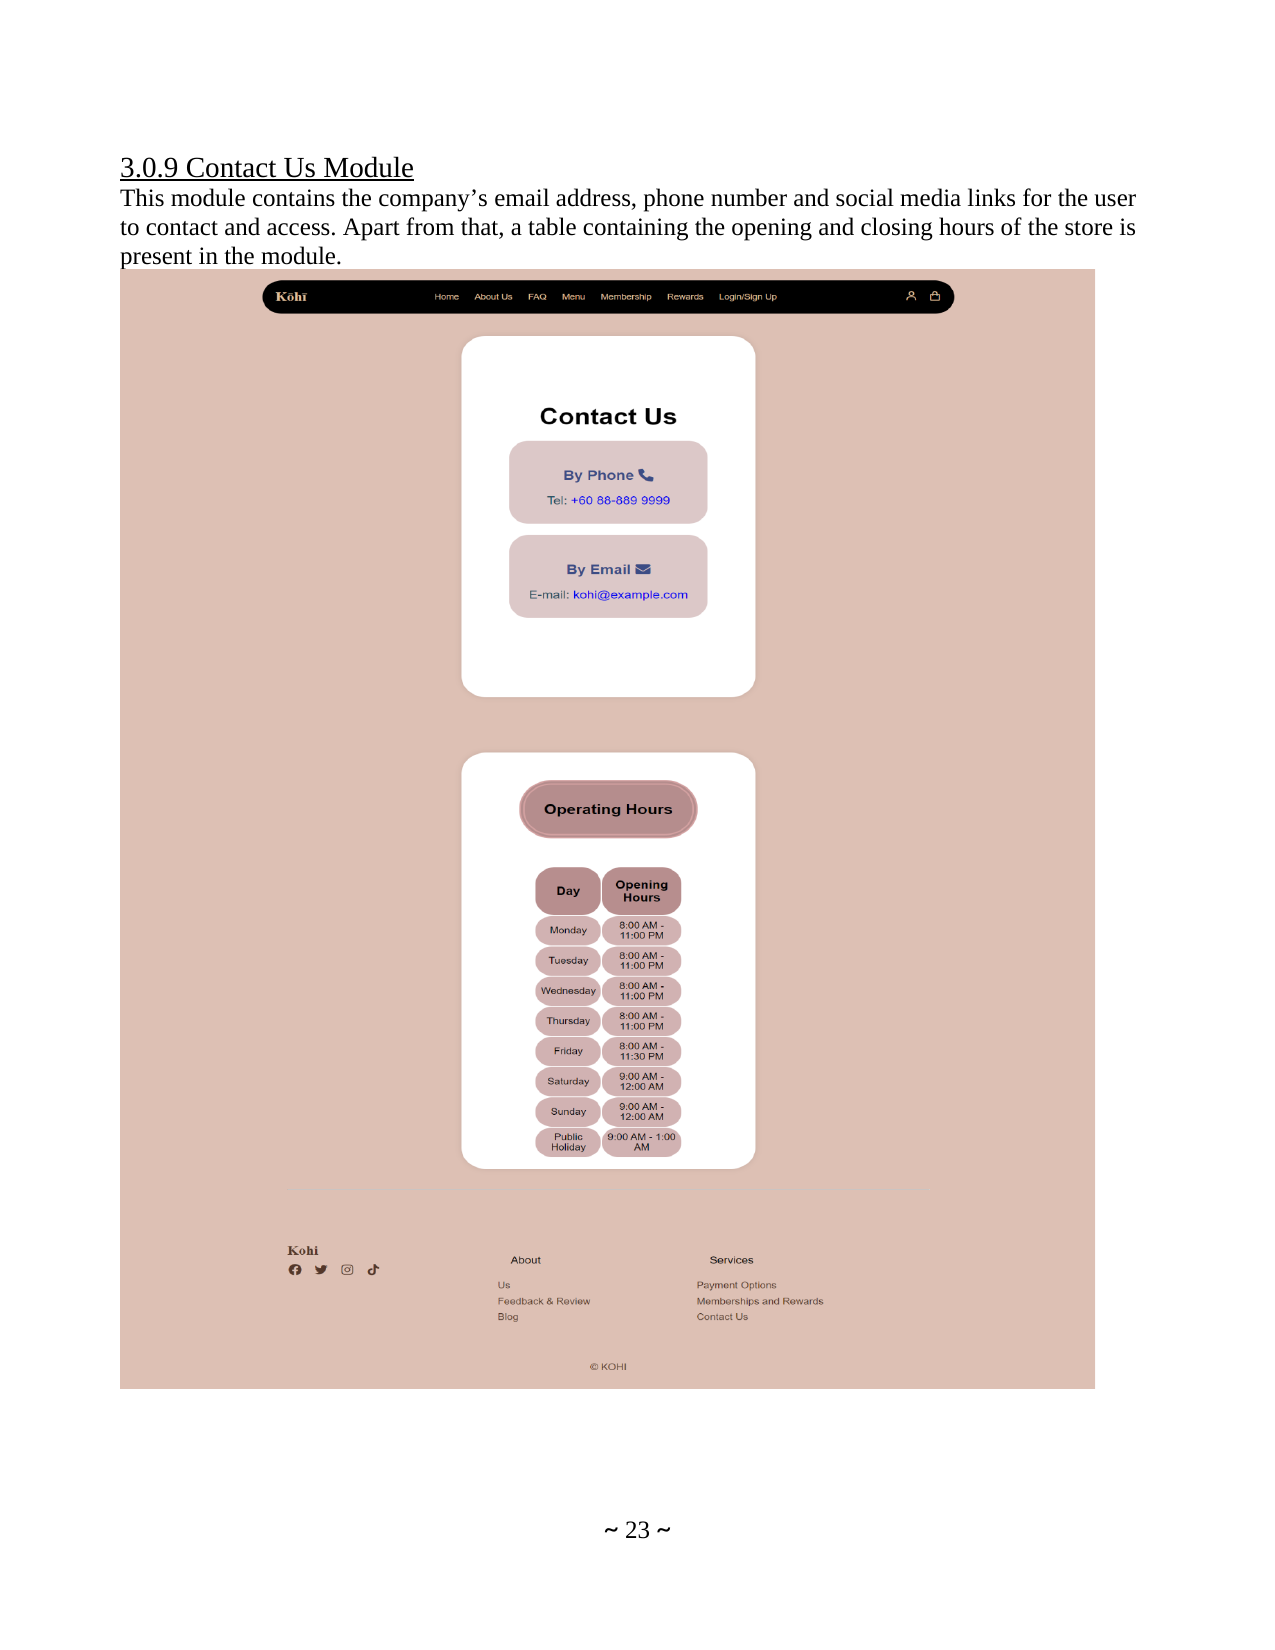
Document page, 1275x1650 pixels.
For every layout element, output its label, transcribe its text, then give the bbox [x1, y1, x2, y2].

picture [120, 269, 1096, 1389]
text 3.0.9 Contact Us Module [120, 150, 1155, 183]
